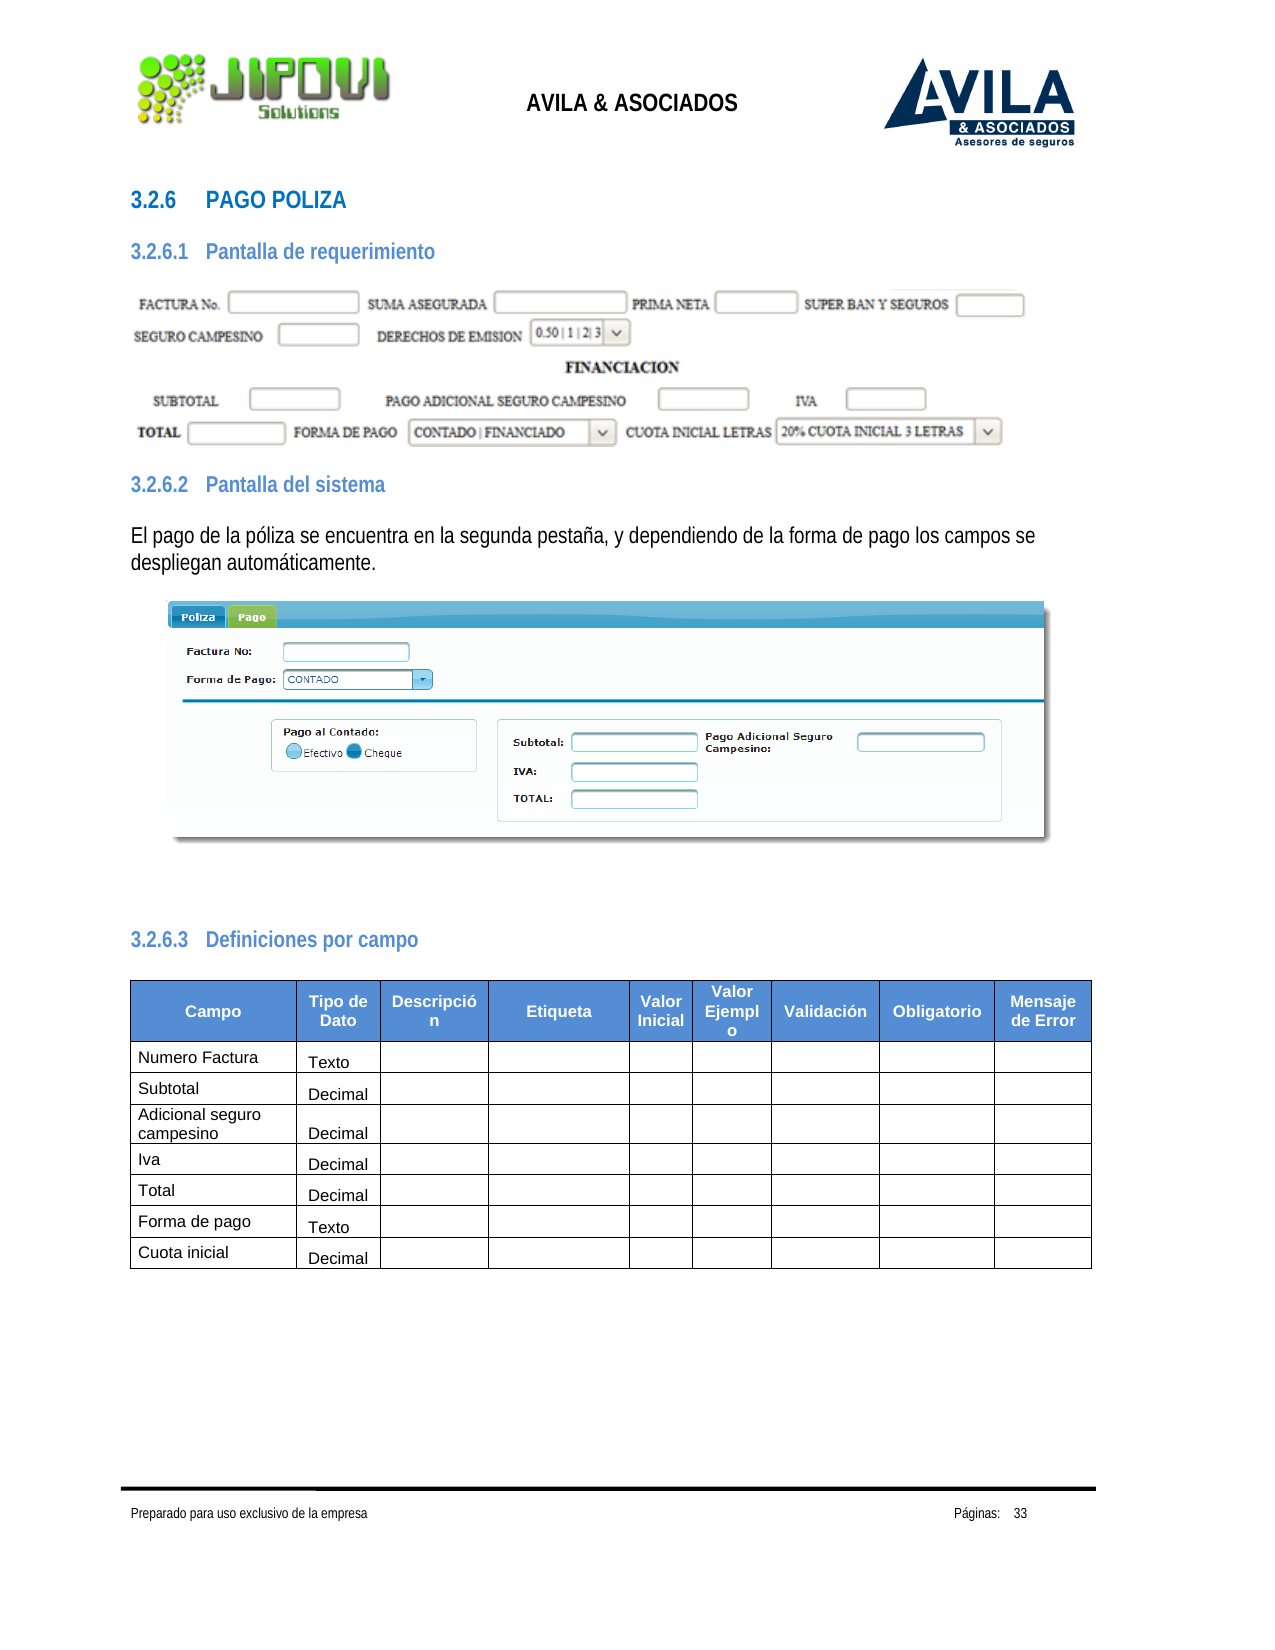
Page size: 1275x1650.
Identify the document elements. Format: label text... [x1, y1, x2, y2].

table_header Tipo de Dato [297, 981, 380, 1041]
table_cell [693, 1238, 771, 1268]
table_cell [381, 1073, 488, 1103]
subtitle Definiciones por campo [131, 926, 1092, 952]
table_cell [995, 1238, 1091, 1268]
table_cell [880, 1105, 994, 1143]
table_cell [489, 1144, 629, 1174]
table_header Obligatorio [880, 981, 994, 1041]
table_cell [772, 1175, 879, 1205]
table_cell [995, 1073, 1091, 1103]
table_cell [693, 1042, 771, 1072]
subtitle Pantalla de requerimiento [131, 238, 1092, 264]
table_cell Decimal [297, 1105, 380, 1143]
table_cell Texto [297, 1206, 380, 1237]
table_cell [880, 1206, 994, 1237]
table_cell [381, 1144, 488, 1174]
table_cell [693, 1175, 771, 1205]
table_cell [381, 1206, 488, 1237]
picture [881, 57, 1077, 148]
table_cell [880, 1238, 994, 1268]
table_cell Decimal [297, 1144, 380, 1174]
picture [166, 600, 1057, 850]
table_header Validación [772, 981, 879, 1041]
table_cell [880, 1144, 994, 1174]
table_cell [489, 1073, 629, 1103]
table_cell [880, 1175, 994, 1205]
table_cell [381, 1105, 488, 1143]
table_cell [693, 1144, 771, 1174]
table_header Campo [131, 981, 296, 1041]
table_cell [630, 1042, 692, 1072]
table_cell [489, 1042, 629, 1072]
table_cell [693, 1105, 771, 1143]
table_cell Subtotal [131, 1073, 296, 1103]
table_cell [772, 1206, 879, 1237]
table_cell [995, 1206, 1091, 1237]
table_cell [630, 1144, 692, 1174]
table_cell [693, 1206, 771, 1237]
table_cell [630, 1206, 692, 1237]
table_cell Decimal [297, 1238, 380, 1268]
table_cell [489, 1206, 629, 1237]
table_cell [995, 1175, 1091, 1205]
table_cell [630, 1073, 692, 1103]
table_cell [880, 1073, 994, 1103]
table_header Descripción [381, 981, 488, 1041]
table_cell Adicional seguro campesino [131, 1105, 296, 1143]
table_cell [693, 1073, 771, 1103]
table_cell [772, 1073, 879, 1103]
text El pago de la póliza se encuentra en la segunda pestaña, y dependiendo de la forma de pago los campos se despliegan automáticamente. [131, 522, 1092, 575]
table_header Valor Ejemplo [693, 981, 771, 1041]
table_cell [381, 1175, 488, 1205]
table_cell [630, 1175, 692, 1205]
table_cell Total [131, 1175, 296, 1205]
table_cell [381, 1238, 488, 1268]
table_cell [489, 1238, 629, 1268]
table_cell Forma de pago [131, 1206, 296, 1237]
table_cell [630, 1238, 692, 1268]
subtitle Pantalla del sistema [131, 471, 1092, 497]
table_cell Decimal [297, 1073, 380, 1103]
table_cell [630, 1105, 692, 1143]
table_cell Iva [131, 1144, 296, 1174]
table_cell [489, 1105, 629, 1143]
table_cell [995, 1105, 1091, 1143]
table_cell [772, 1238, 879, 1268]
picture [131, 47, 394, 128]
picture [130, 289, 1093, 447]
table_cell Numero Factura [131, 1042, 296, 1072]
table_cell [995, 1144, 1091, 1174]
table_cell [880, 1042, 994, 1072]
table_cell [772, 1144, 879, 1174]
table_cell [381, 1042, 488, 1072]
table_cell [995, 1042, 1091, 1072]
table_cell Cuota inicial [131, 1238, 296, 1268]
table_cell [772, 1105, 879, 1143]
table_header Etiqueta [489, 981, 629, 1041]
table_cell Decimal [297, 1175, 380, 1205]
table_header Valor Inicial [630, 981, 692, 1041]
subtitle PAGO POLIZA [131, 184, 1092, 213]
table_cell [772, 1042, 879, 1072]
table_cell [489, 1175, 629, 1205]
table_header Mensaje de Error [995, 981, 1091, 1041]
table_cell Texto [297, 1042, 380, 1072]
